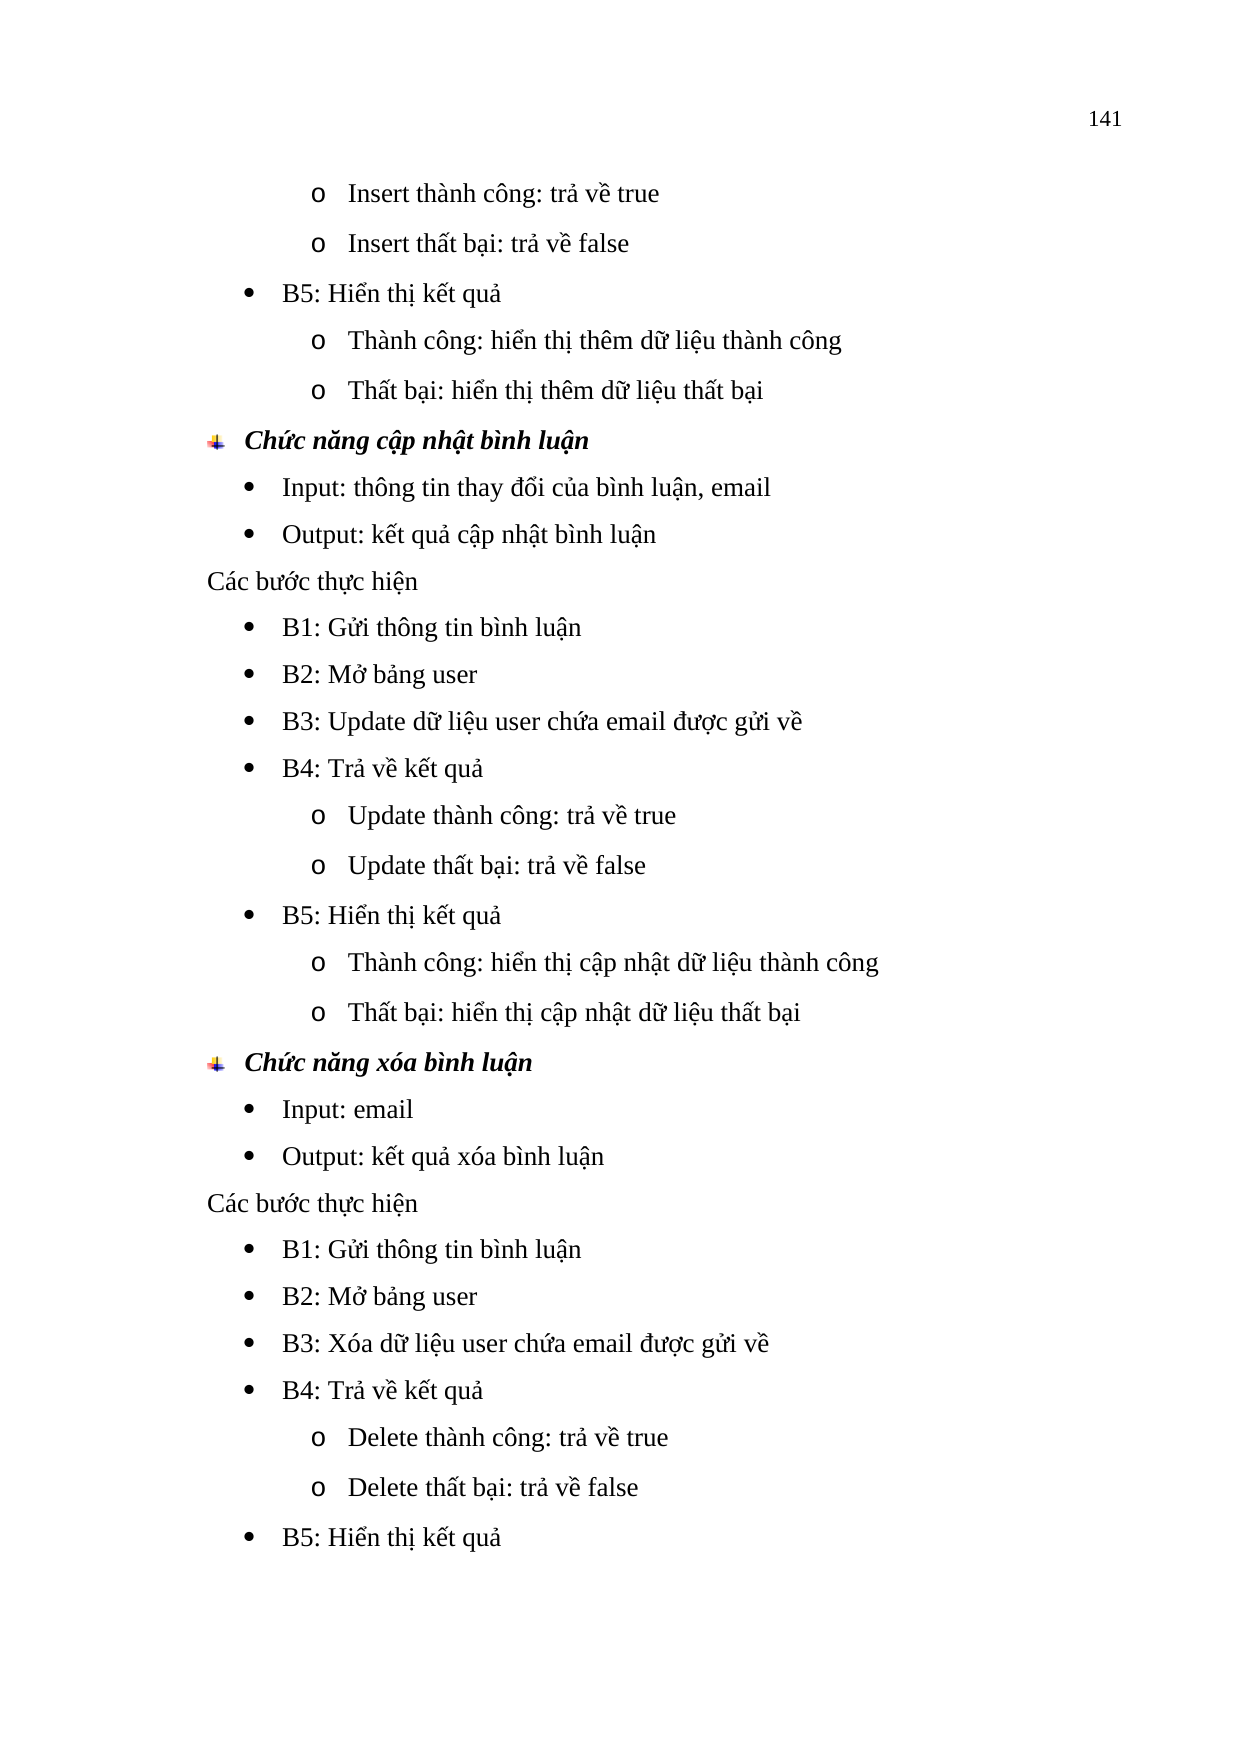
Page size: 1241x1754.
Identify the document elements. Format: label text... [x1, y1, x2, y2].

picture [207, 433, 225, 450]
list Output: kết quả cập nhật bình luận [244, 518, 1122, 549]
list Chức năng cập nhật bình luận [207, 424, 1122, 456]
picture [207, 1055, 225, 1072]
list B1: Gửi thông tin bình luận [244, 612, 1122, 643]
list Thành công: hiển thị cập nhật dữ liệu thành công [310, 946, 1122, 979]
list Input: email [244, 1093, 1122, 1124]
list Insert thành công: trả về true [310, 177, 1122, 211]
list Delete thất bại: trả về false [310, 1471, 1122, 1504]
text Các bước thực hiện [207, 565, 1122, 596]
list B1: Gửi thông tin bình luận [244, 1233, 1122, 1265]
list B2: Mở bảng user [244, 1280, 1122, 1312]
list B4: Trả về kết quả [244, 1374, 1122, 1405]
list B3: Xóa dữ liệu user chứa email được gửi về [244, 1327, 1122, 1358]
list B5: Hiển thị kết quả [244, 1521, 1122, 1552]
list Insert thất bại: trả về false [310, 227, 1122, 261]
list B4: Trả về kết quả [244, 752, 1122, 783]
text Các bước thực hiện [207, 1187, 1122, 1218]
list Update thành công: trả về true [310, 799, 1122, 832]
list B5: Hiển thị kết quả [244, 277, 1122, 309]
list Output: kết quả xóa bình luận [244, 1140, 1122, 1171]
list B5: Hiển thị kết quả [244, 899, 1122, 931]
list Delete thành công: trả về true [310, 1421, 1122, 1454]
list Chức năng xóa bình luận [207, 1046, 1122, 1077]
list Thất bại: hiển thị thêm dữ liệu thất bại [310, 374, 1122, 408]
list B2: Mở bảng user [244, 658, 1122, 690]
list Input: thông tin thay đổi của bình luận, email [244, 471, 1122, 502]
list Update thất bại: trả về false [310, 849, 1122, 883]
list B3: Update dữ liệu user chứa email được gửi về [244, 705, 1122, 737]
list Thất bại: hiển thị cập nhật dữ liệu thất bại [310, 996, 1122, 1030]
list Thành công: hiển thị thêm dữ liệu thành công [310, 324, 1122, 358]
